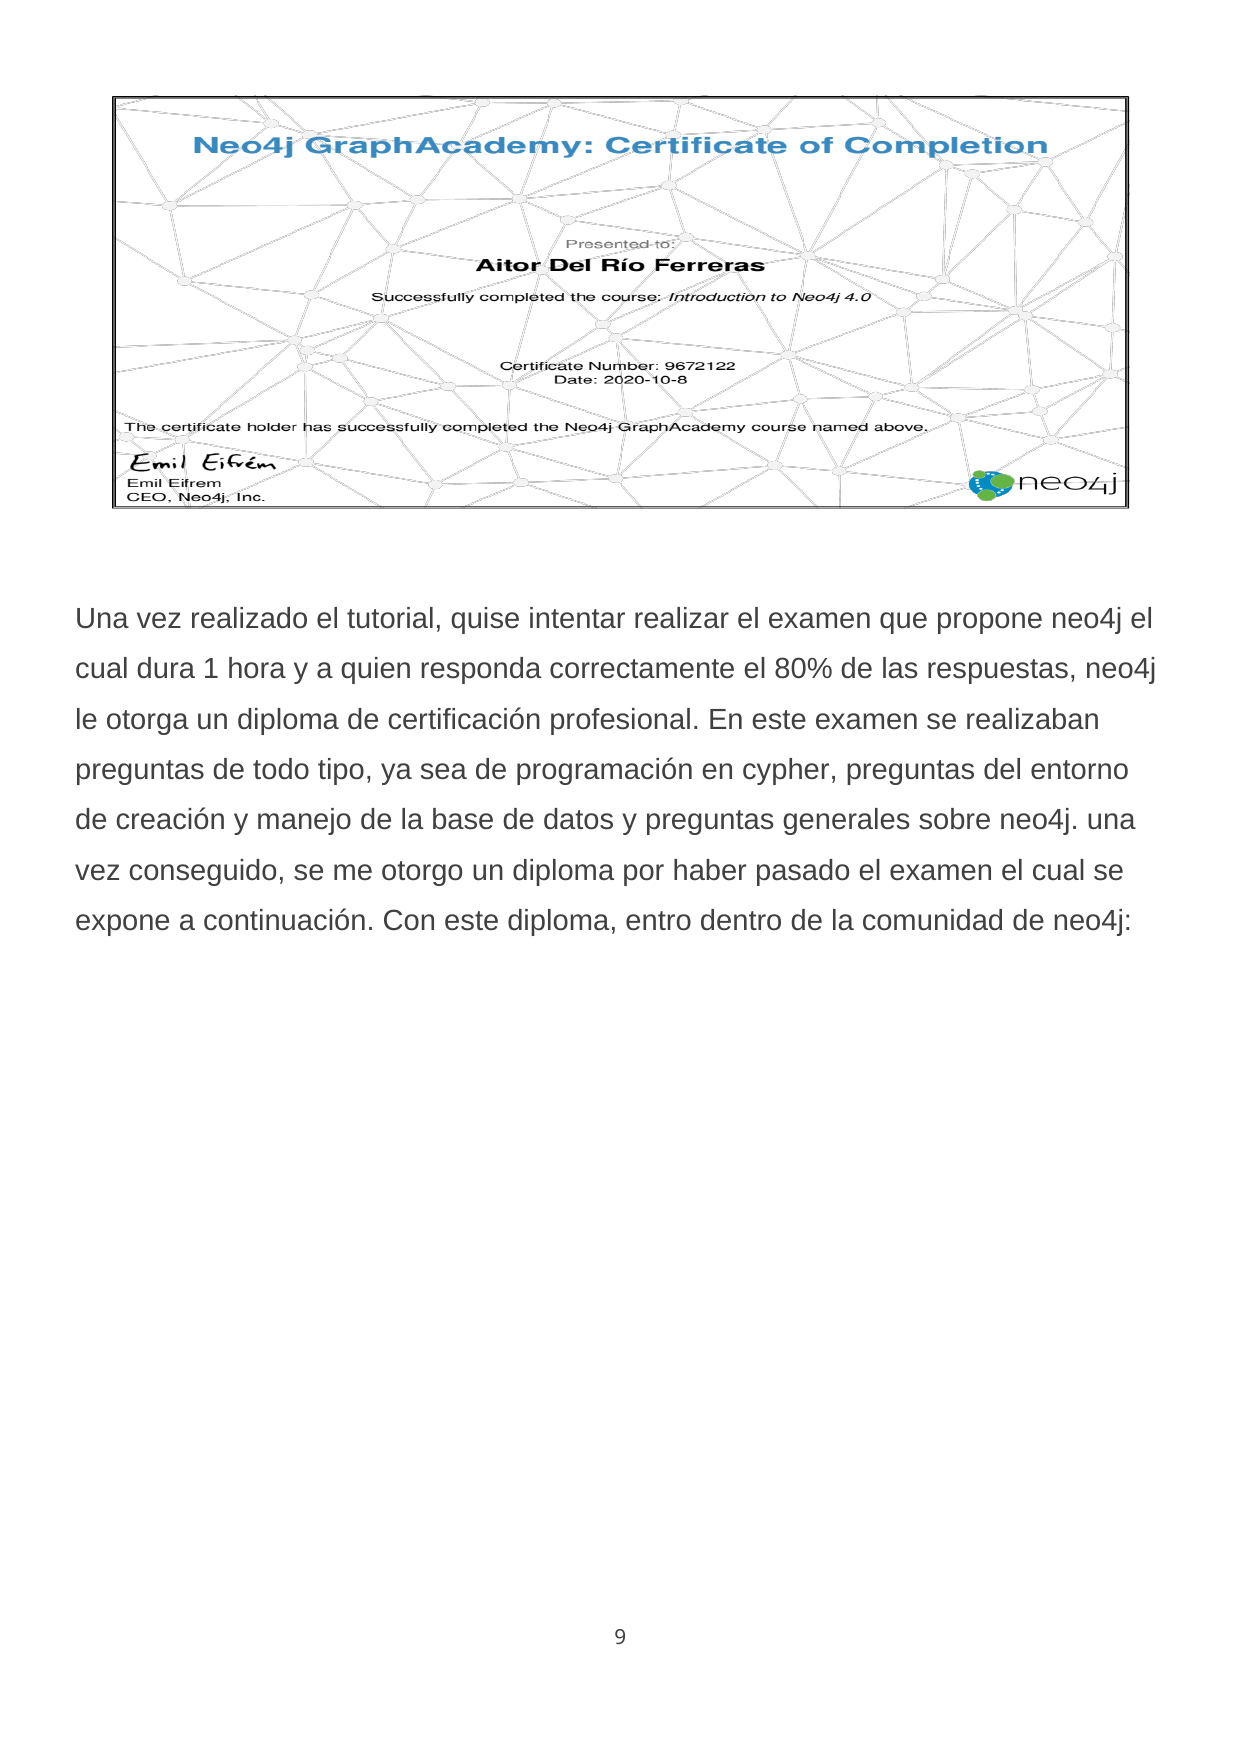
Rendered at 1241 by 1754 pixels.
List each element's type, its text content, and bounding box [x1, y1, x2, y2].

text Una vez realizado el tutorial, quise intentar realizar el examen que propone neo4j el cual dura 1 hora y a quien responda correctamente el 80% de las respuestas, neo4j le otorga un diploma de certificación profesional. En este examen se realizaban preguntas de todo tipo, ya sea de programación en cypher, preguntas del entorno de creación y manejo de la base de datos y preguntas generales sobre neo4j. una vez conseguido, se me otorgo un diploma por haber pasado el examen el cual se expone a continuación. Con este diploma, entro dentro de la comunidad de neo4j: [75, 601, 1165, 937]
